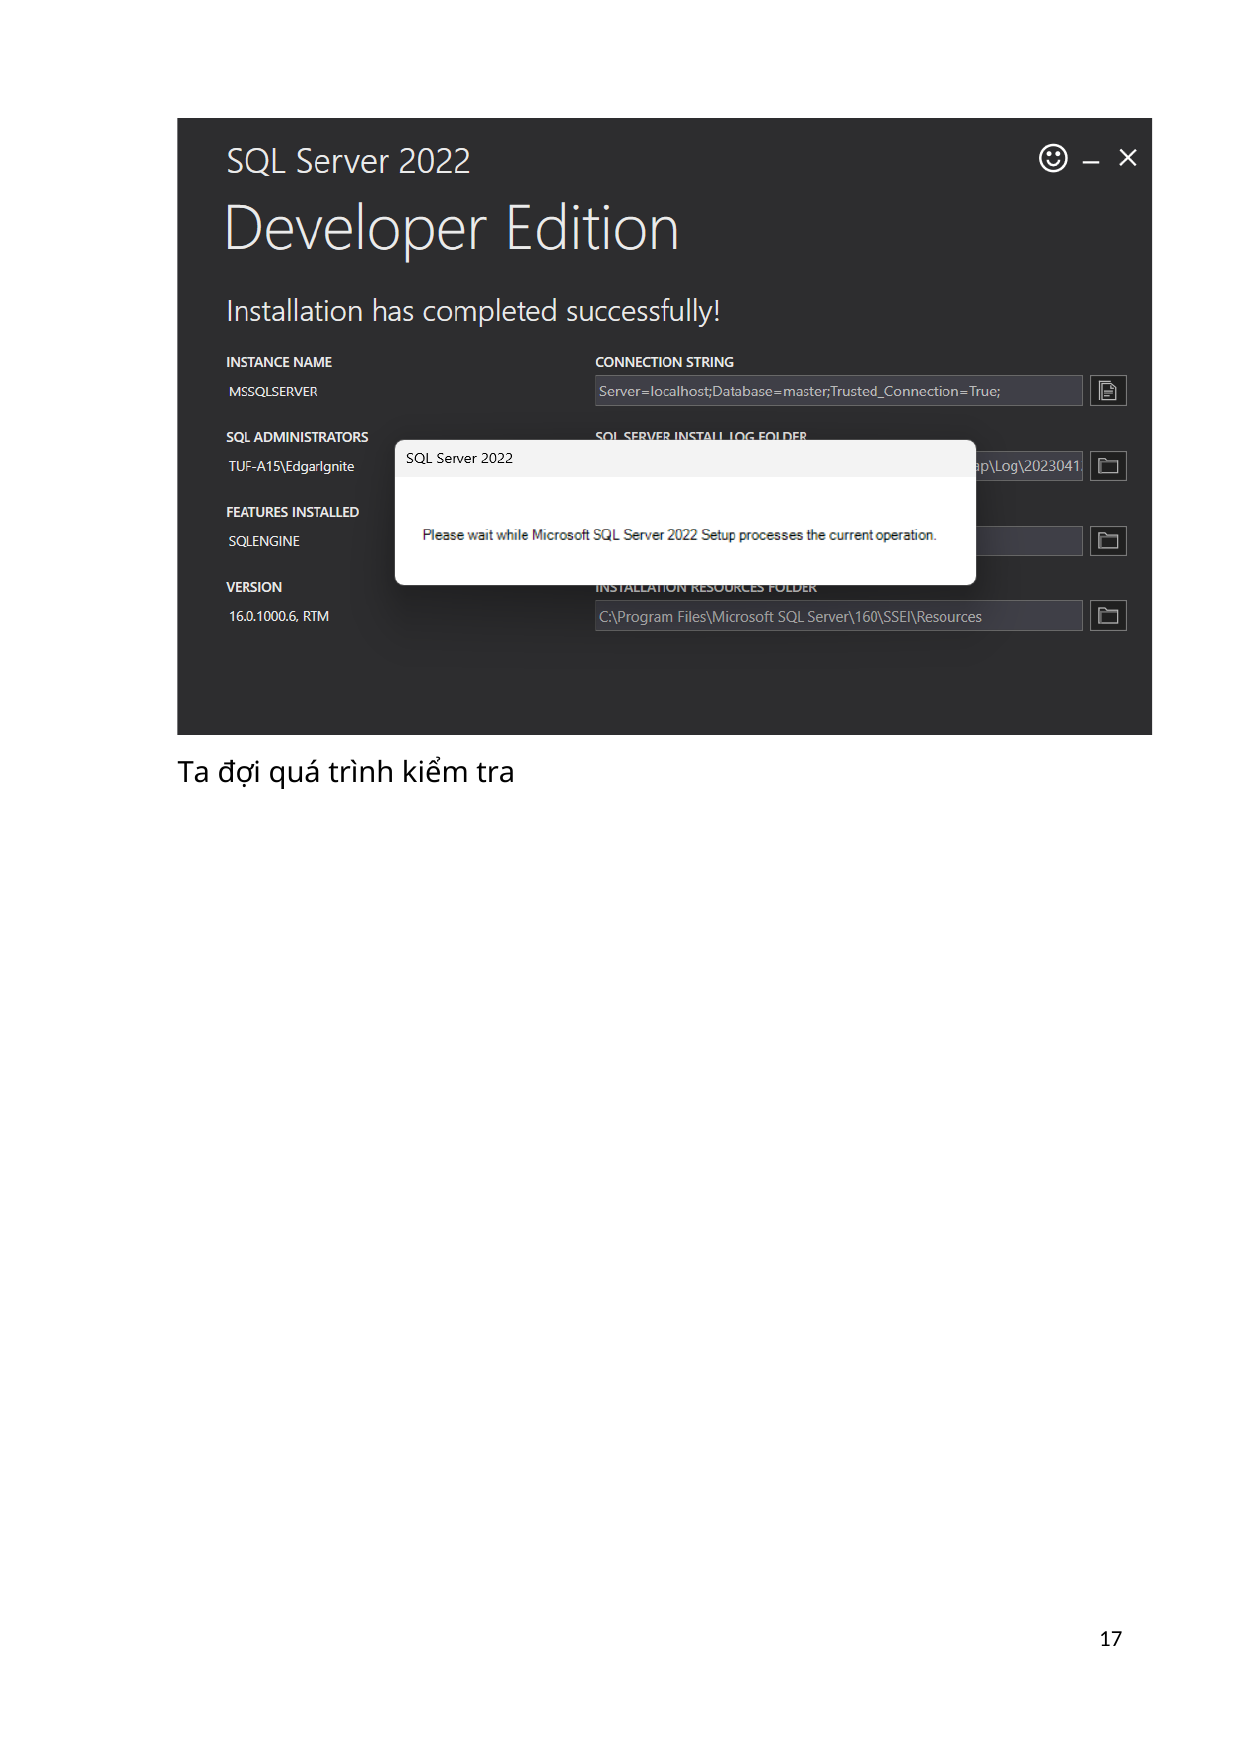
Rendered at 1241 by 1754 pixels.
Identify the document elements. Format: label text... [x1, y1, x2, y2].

text Ta đợi quá trình kiểm tra [177, 751, 1122, 791]
picture [177, 118, 1153, 735]
